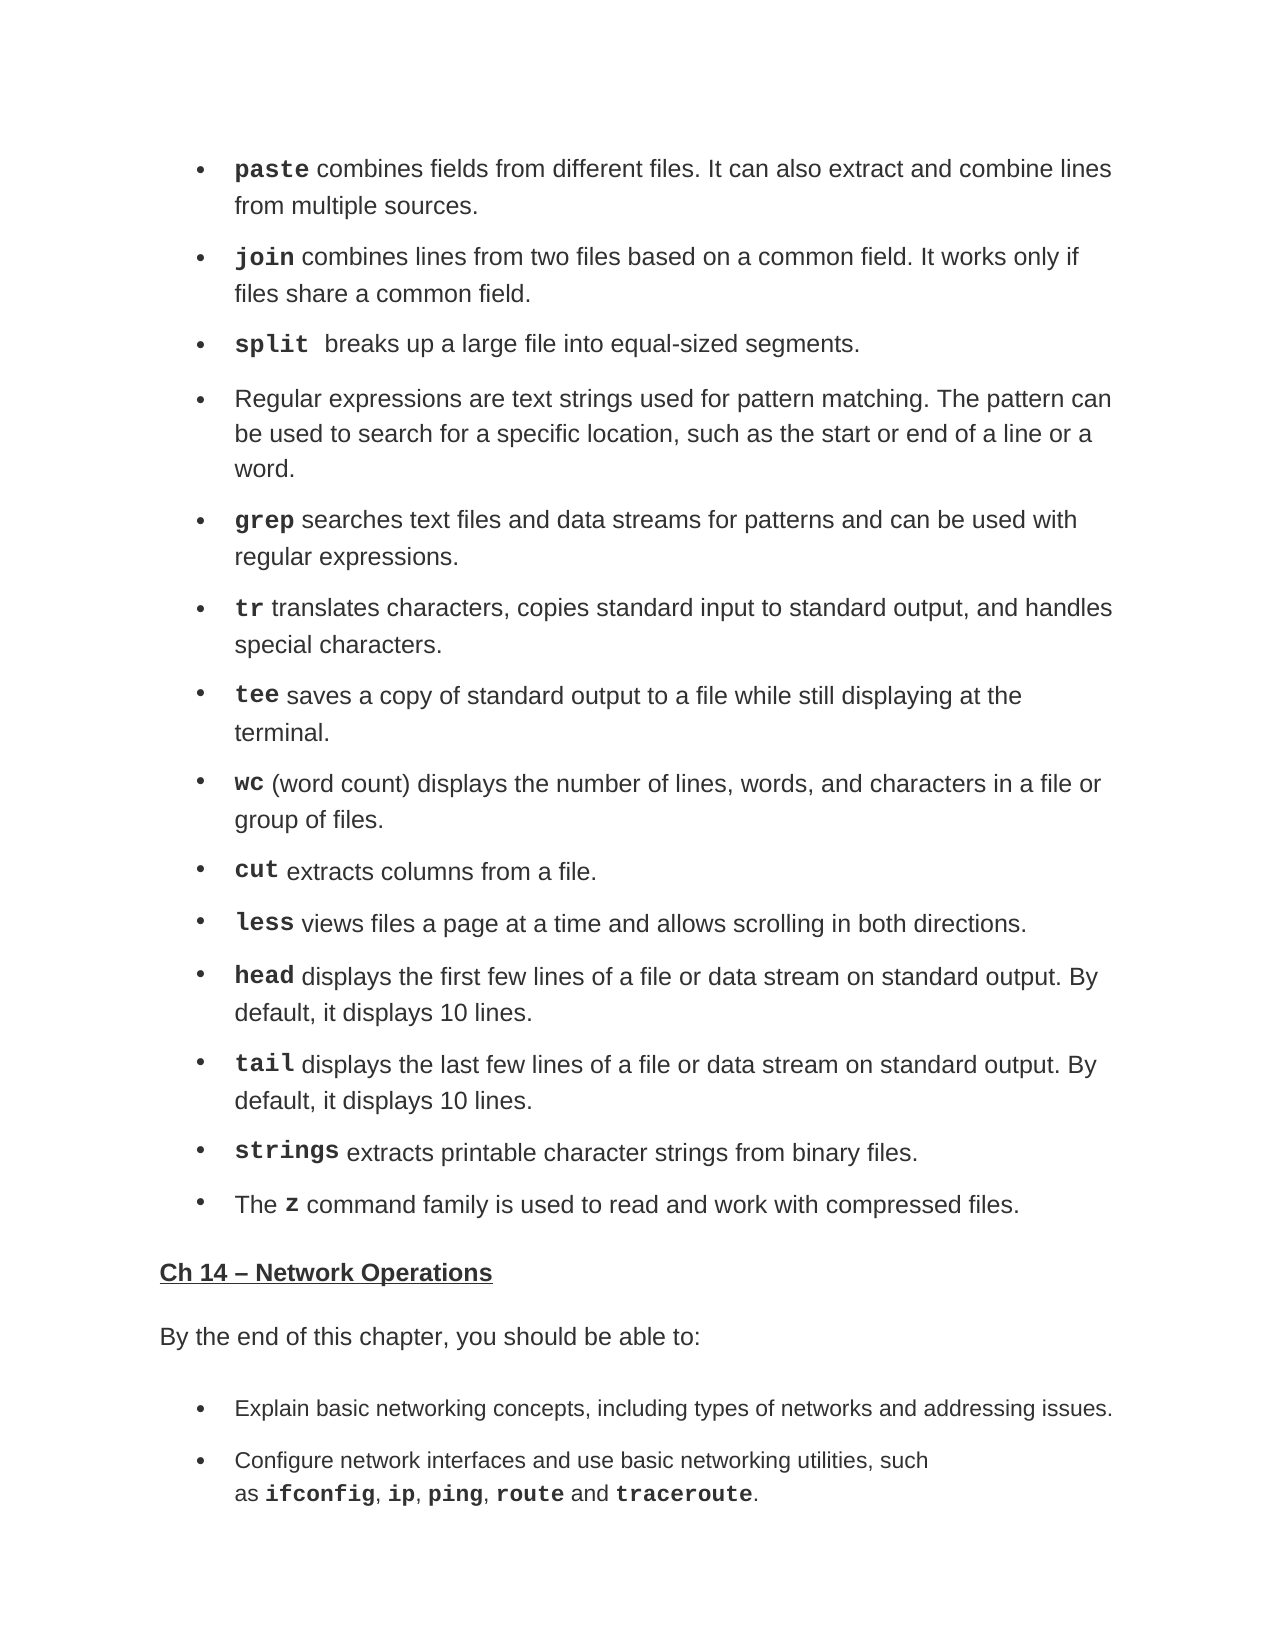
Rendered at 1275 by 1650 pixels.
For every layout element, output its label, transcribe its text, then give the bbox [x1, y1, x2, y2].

list Configure network interfaces and use basic networking utilities, such as ifconfig, ip, ping, route and traceroute. [197, 1439, 1125, 1509]
list The z command family is used to read and work with compressed files. [197, 1185, 1125, 1220]
list wc (word count) displays the number of lines, words, and characters in a file or group of files. [197, 764, 1125, 834]
list Explain basic networking concepts, including types of networks and addressing issues. [197, 1386, 1125, 1421]
list head displays the first few lines of a file or data stream on standard output. By default, it displays 10 lines. [197, 957, 1125, 1027]
list join combines lines from two files based on a common field. It works only if files share a common field. [197, 238, 1125, 308]
list tail displays the last few lines of a file or data stream on standard output. By default, it displays 10 lines. [197, 1045, 1125, 1115]
list cut extracts columns from a file. [197, 852, 1125, 887]
list tr translates characters, copies standard input to standard output, and handles special characters. [197, 588, 1125, 658]
list grep searches text files and data streams for patterns and can be used with regular expressions. [197, 501, 1125, 571]
list split breaks up a large file into equal-sized segments. [197, 325, 1125, 360]
list Regular expressions are text strings used for pattern matching. The pattern can be used to search for a specific location, such as the start or end of a line or a word. [197, 378, 1125, 483]
list strings extracts printable character strings from binary files. [197, 1132, 1125, 1167]
text Ch 14 – Network Operations [159, 1251, 1125, 1286]
text By the end of this chapter, you should be able to: [159, 1322, 1125, 1351]
list paste combines fields from different files. It can also extract and combine lines from multiple sources. [197, 150, 1125, 220]
list tee saves a copy of standard output to a file while still displaying at the terminal. [197, 676, 1125, 746]
list less views files a page at a time and allows scrolling in both directions. [197, 904, 1125, 939]
